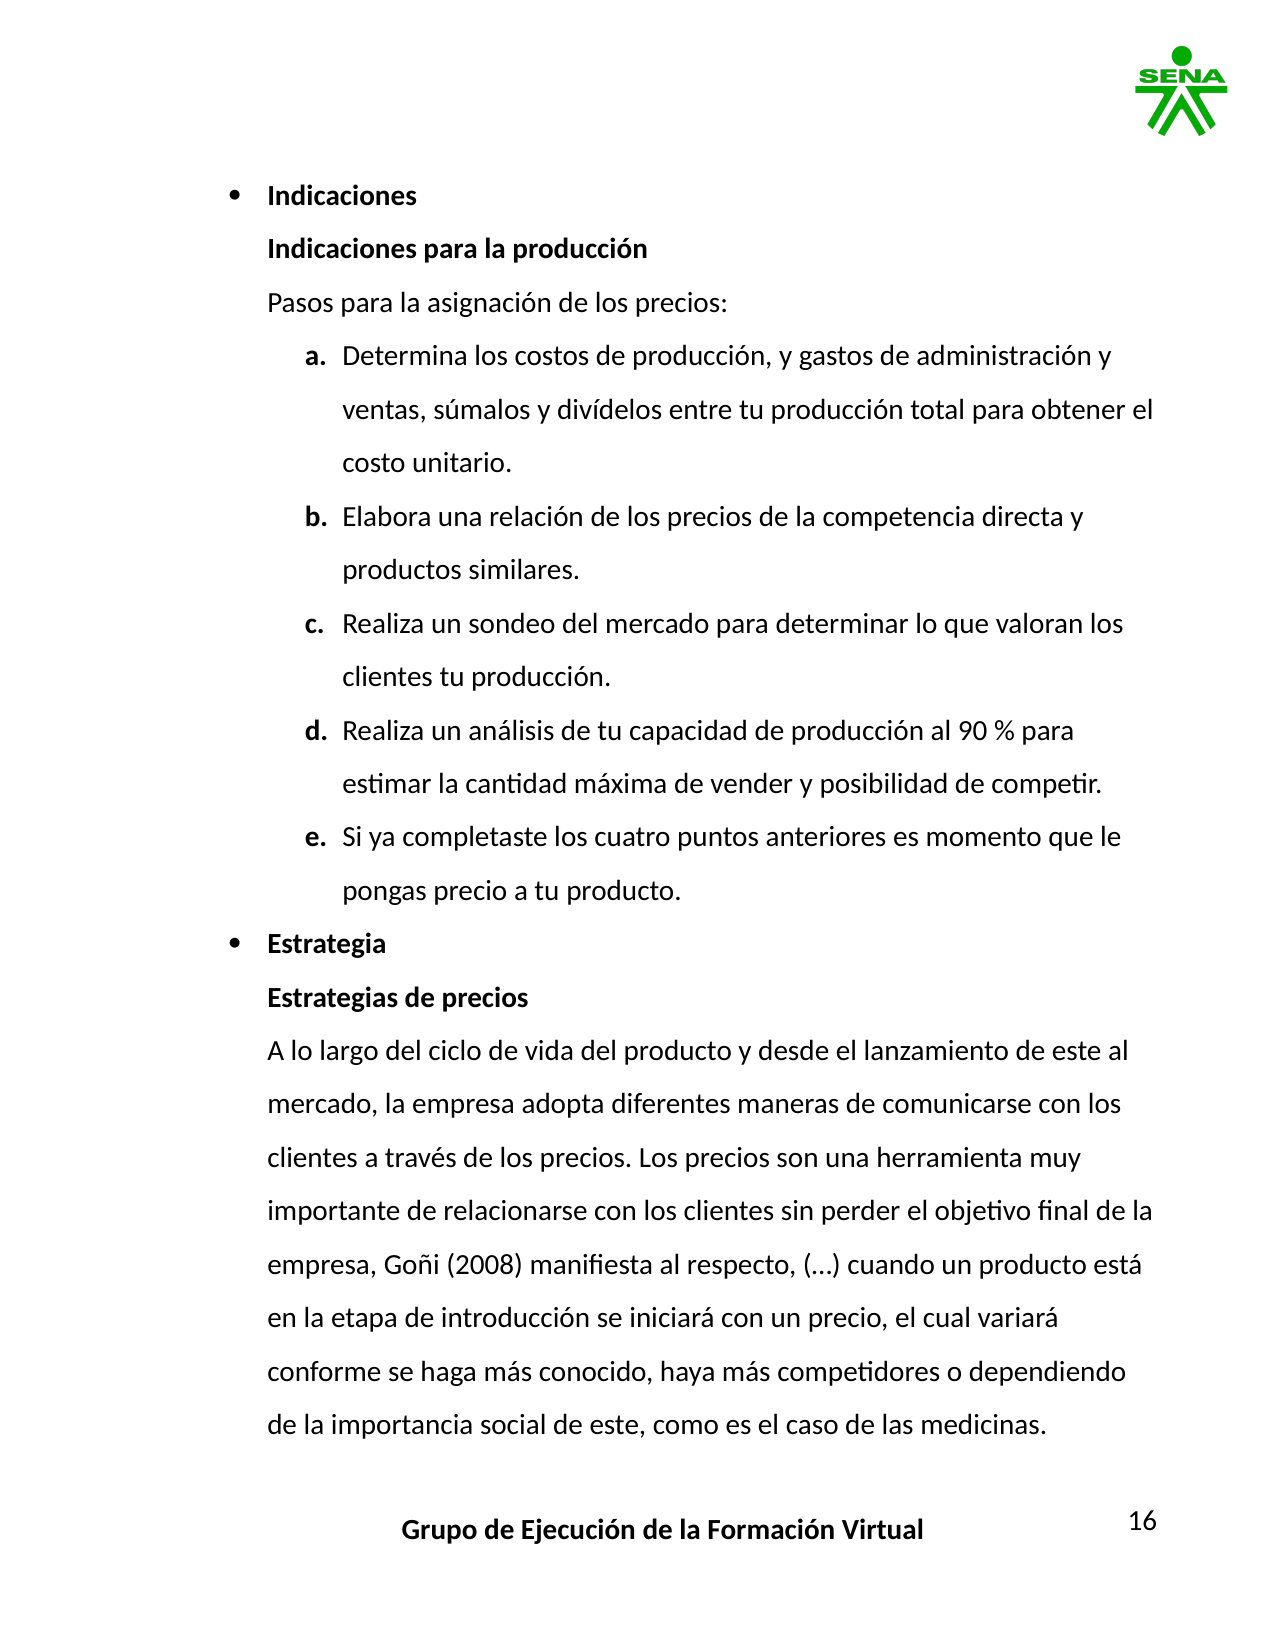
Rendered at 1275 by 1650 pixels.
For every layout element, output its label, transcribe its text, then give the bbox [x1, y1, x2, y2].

list Realiza un sondeo del mercado para determinar lo que valoran los clientes tu producción. [304, 605, 1157, 694]
picture [1135, 46, 1228, 136]
list Indicaciones Indicaciones para la producción Pasos para la asignación de los precios: [229, 177, 1157, 320]
list Determina los costos de producción, y gastos de administración y ventas, súmalos y divídelos entre tu producción total para obtener el costo unitario. [304, 337, 1157, 480]
list Elabora una relación de los precios de la competencia directa y productos similares. [304, 498, 1157, 587]
list Si ya completaste los cuatro puntos anteriores es momento que le pongas precio a tu producto. [304, 818, 1157, 907]
list Realiza un análisis de tu capacidad de producción al 90 % para estimar la cantidad máxima de vender y posibilidad de competir. [304, 712, 1157, 801]
